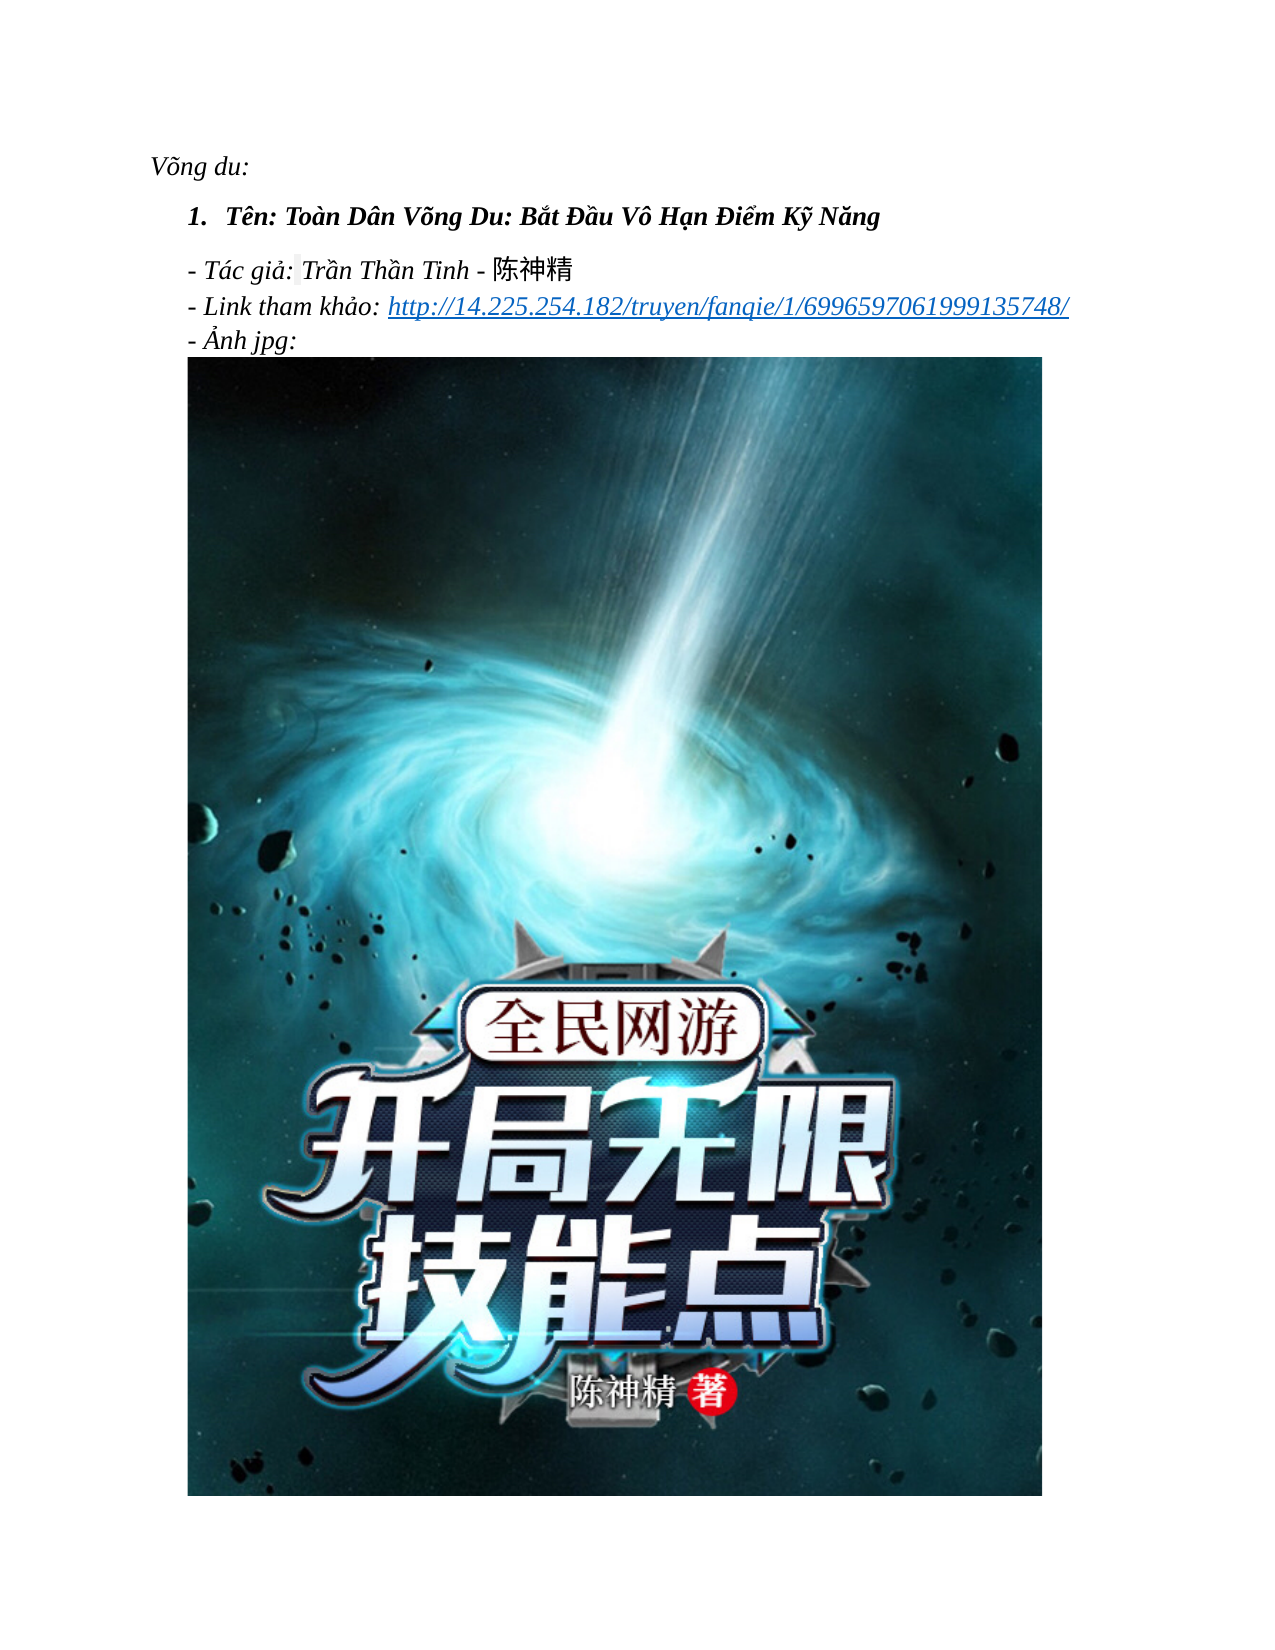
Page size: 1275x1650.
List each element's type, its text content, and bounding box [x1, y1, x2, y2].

text - Link tham khảo: http://14.225.254.182/truyen/fanqie/1/6996597061999135748/ [187, 290, 1125, 321]
picture [187, 357, 1043, 1496]
text - Tác giả: Trần Thần Tinh - 陈神精 [187, 250, 1125, 287]
text Võng du: [150, 150, 1125, 181]
text - Ảnh jpg: [187, 324, 1125, 355]
list Tên: Toàn Dân Võng Du: Bắt Đầu Vô Hạn Điểm Kỹ Năng [187, 200, 1125, 231]
